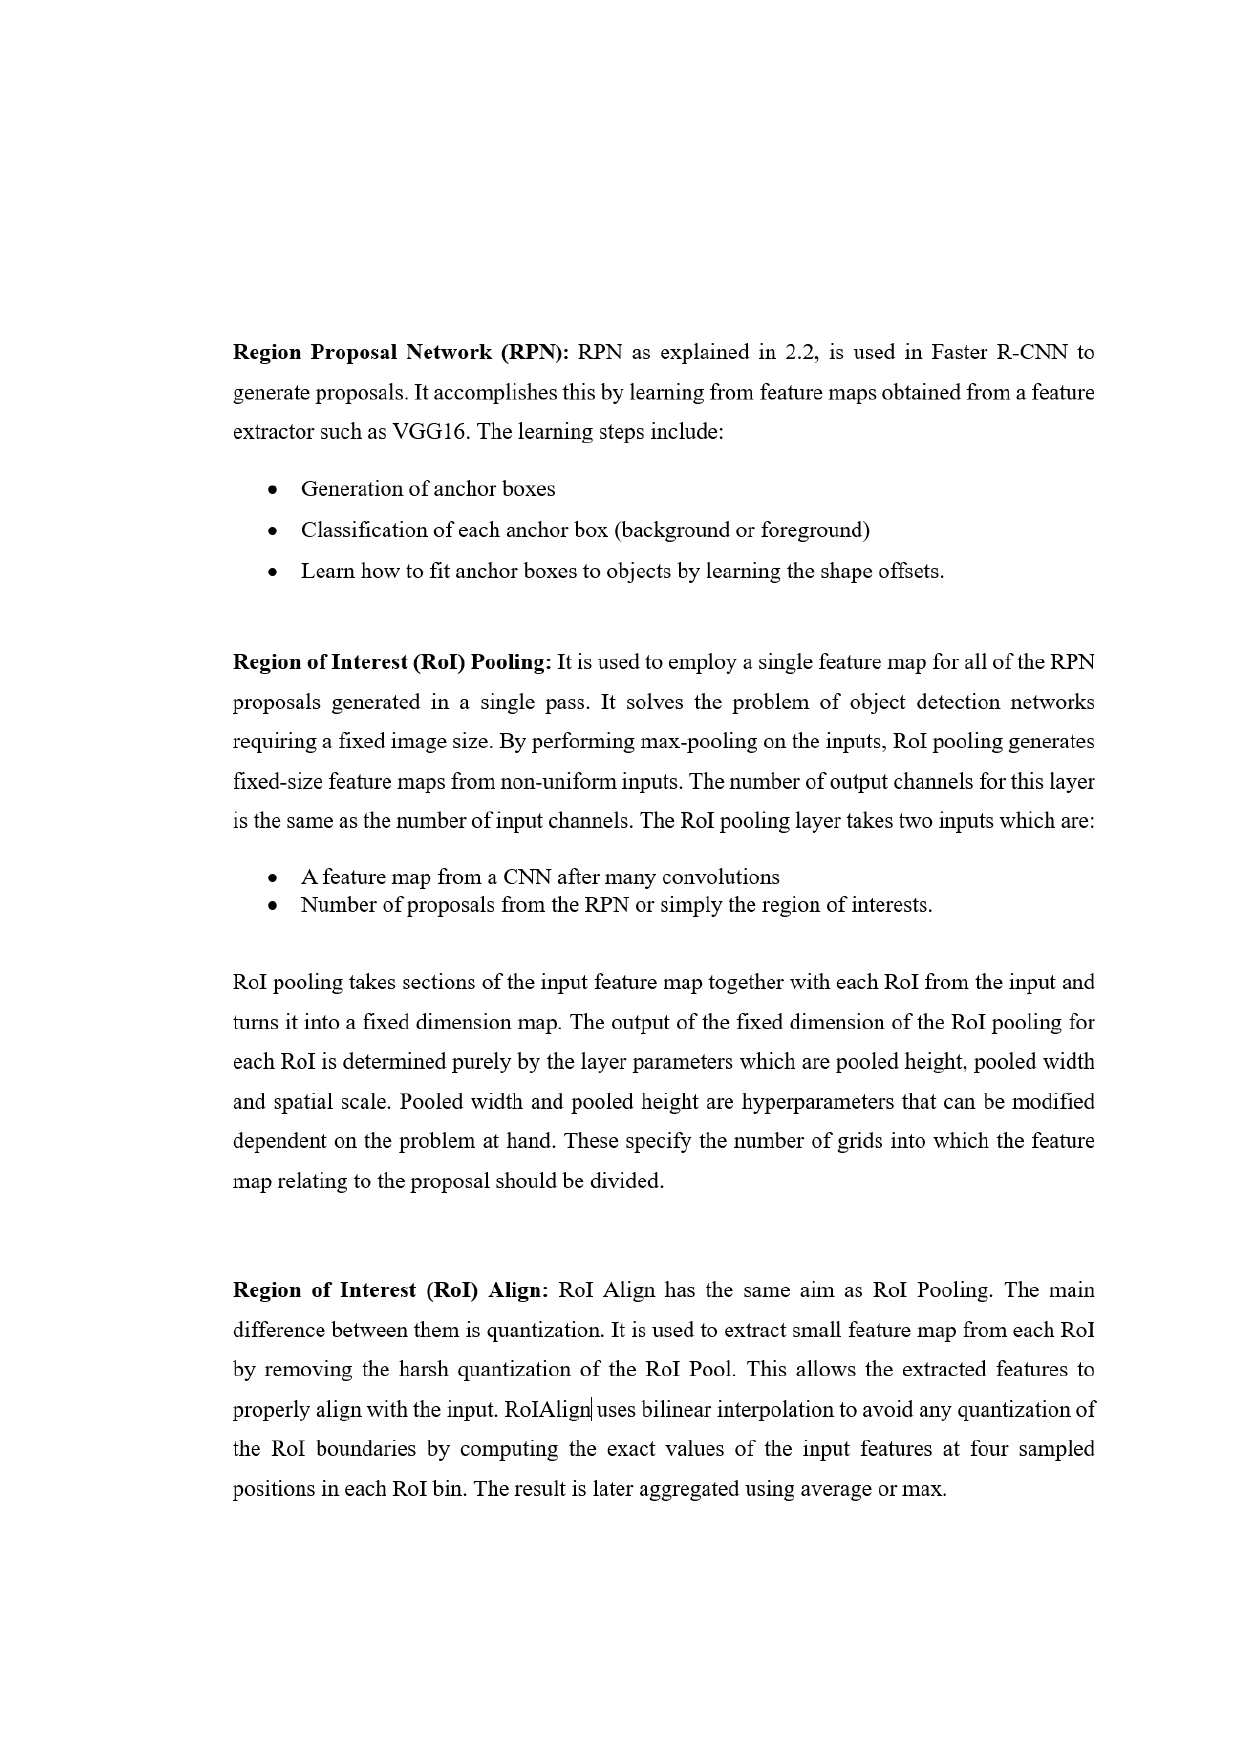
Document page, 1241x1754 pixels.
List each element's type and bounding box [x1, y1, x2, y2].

picture [150, 205, 1173, 1604]
